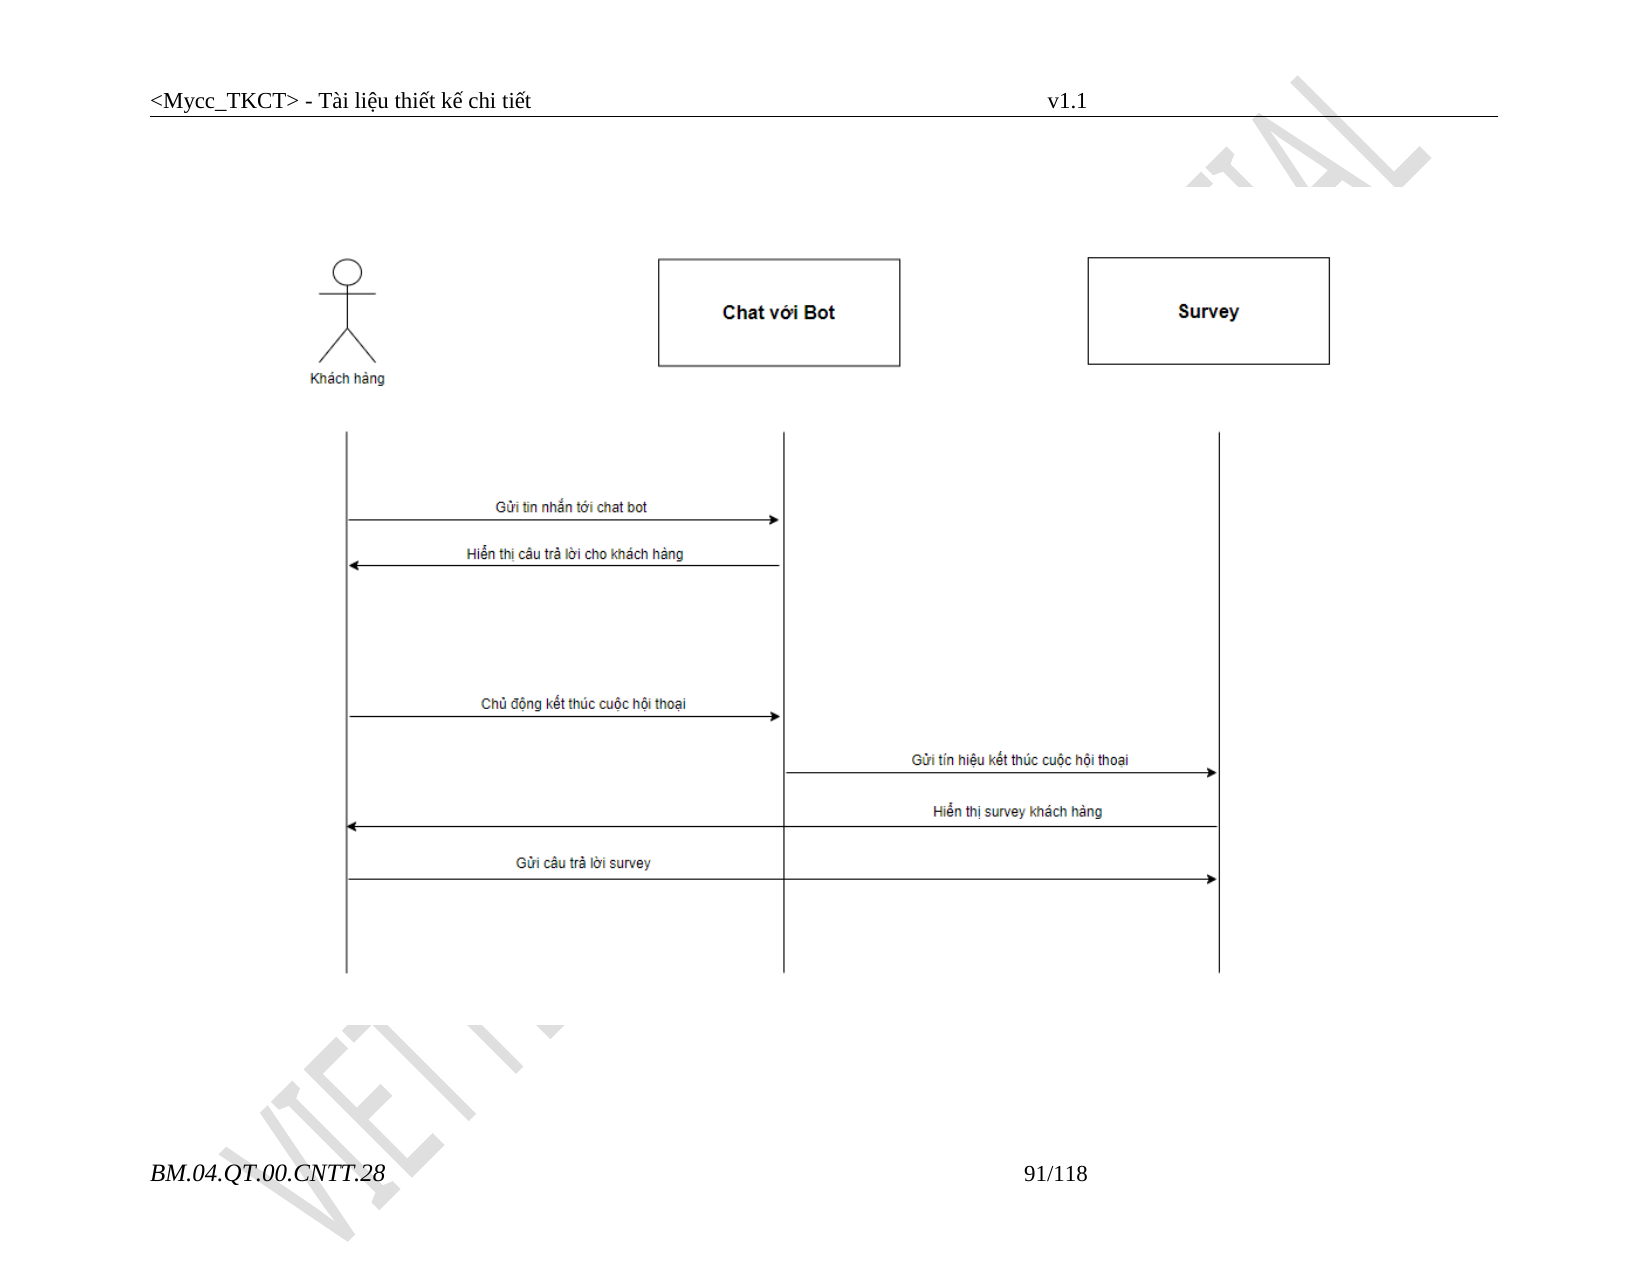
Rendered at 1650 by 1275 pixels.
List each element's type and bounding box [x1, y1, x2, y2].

picture [231, 187, 1419, 1025]
